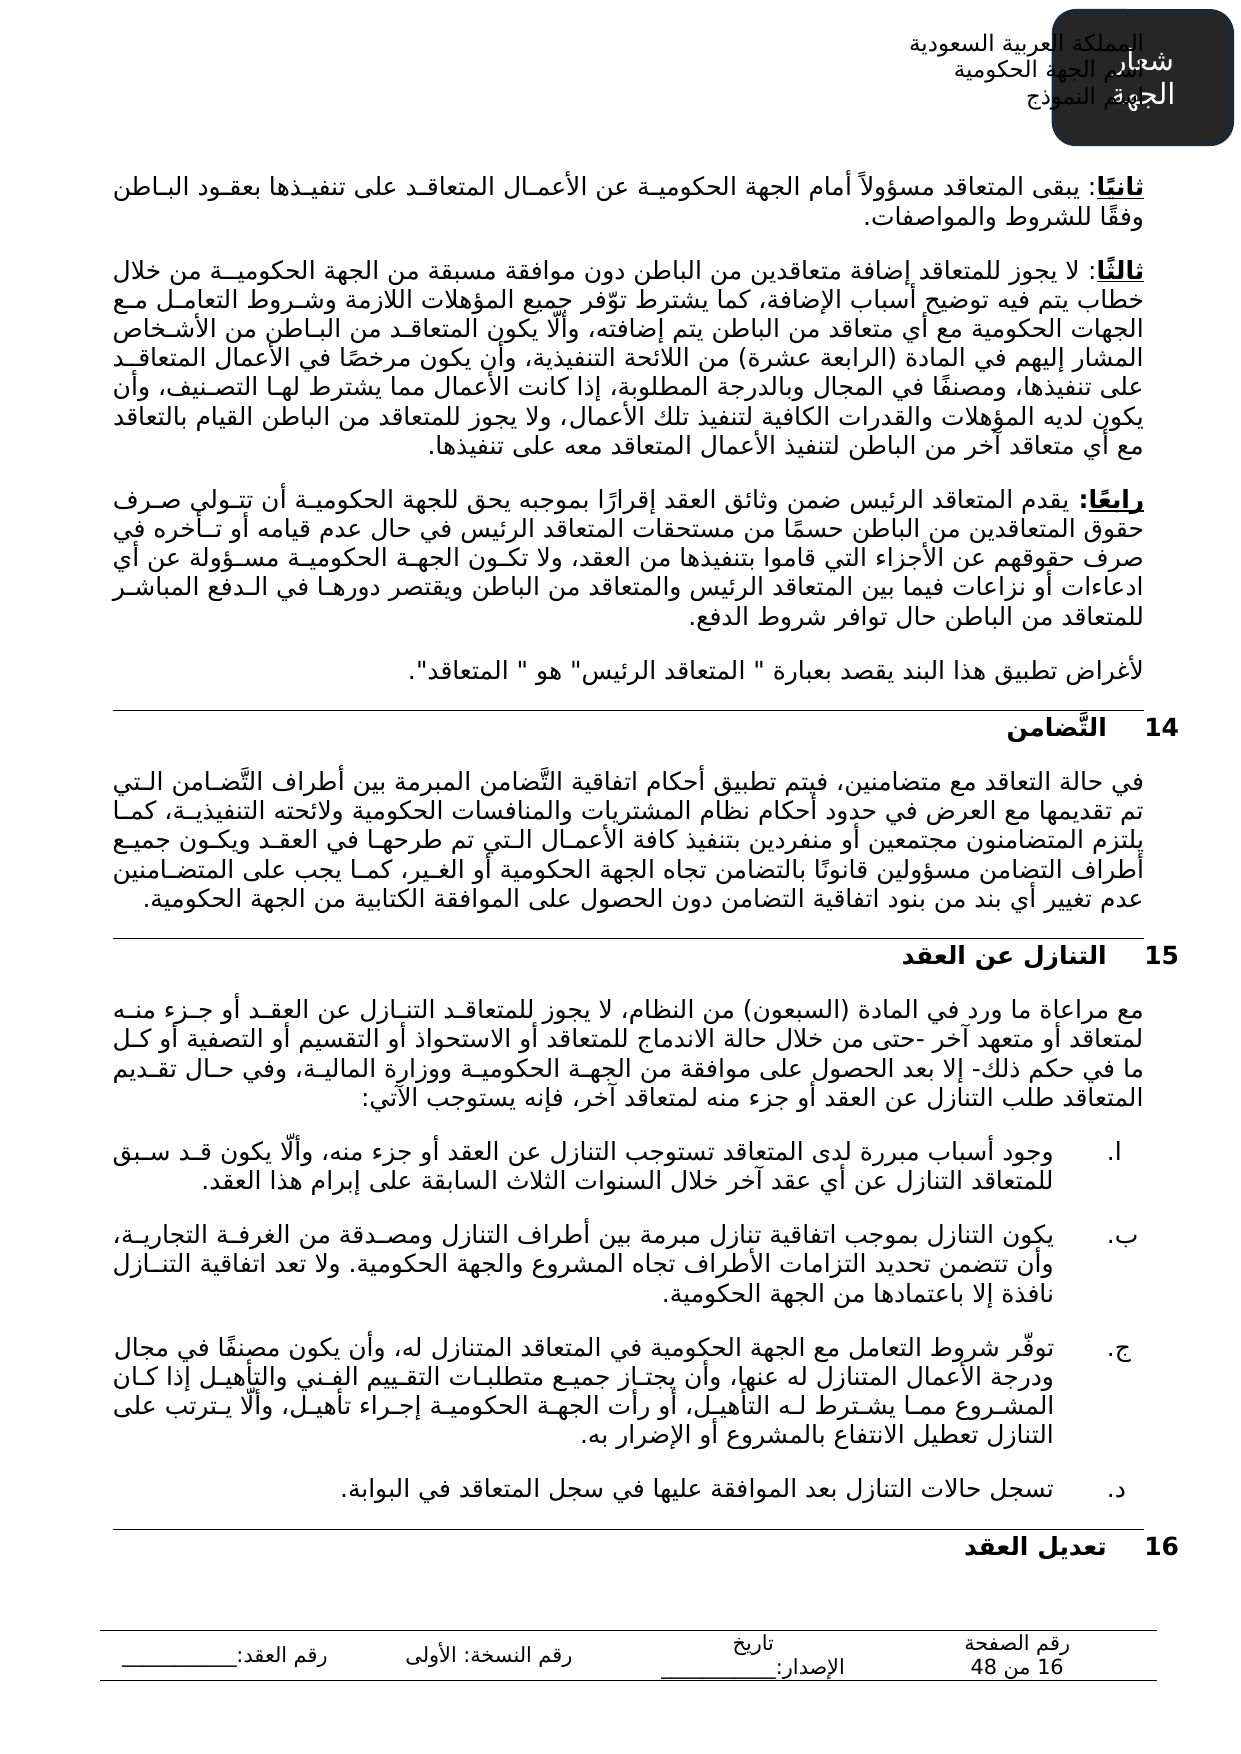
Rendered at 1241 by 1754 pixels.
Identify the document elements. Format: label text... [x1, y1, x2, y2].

subtitle التَّضامن [112, 711, 1144, 742]
text رابعًا: يقدم المتعاقد الرئيس ضمن وثائق العقد إقرارًا بموجبه يحق للجهة الحكومية أن تتولى صرف حقوق المتعاقدين من الباطن حسمًا من مستحقات المتعاقد الرئيس في حال عدم قيامه أو تأخره في صرف حقوقهم عن الأجزاء التي قاموا بتنفيذها من العقد، ولا تكون الجهة الحكومية مسؤولة عن أي ادعاءات أو نزاعات فيما بين المتعاقد الرئيس والمتعاقد من الباطن ويقتصر دورها في الدفع المباشر للمتعاقد من الباطن حال توافر شروط الدفع. [112, 485, 1144, 631]
list وجود أسباب مبررة لدى المتعاقد تستوجب التنازل عن العقد أو جزء منه، وألّا يكون قد سبق للمتعاقد التنازل عن أي عقد آخر خلال السنوات الثلاث السابقة على إبرام هذا العقد. [112, 1137, 1107, 1195]
list تسجل حالات التنازل بعد الموافقة عليها في سجل المتعاقد في البوابة. [112, 1474, 1107, 1504]
text لأغراض تطبيق هذا البند يقصد بعبارة " المتعاقد الرئيس" هو " المتعاقد". [112, 656, 1144, 685]
text مع مراعاة ما ورد في المادة (السبعون) من النظام، لا يجوز للمتعاقد التنازل عن العقد أو جزء منه لمتعاقد أو متعهد آخر -حتى من خلال حالة الاندماج للمتعاقد أو الاستحواذ أو التقسيم أو التصفية أو كل ما في حكم ذلك- إلا بعد الحصول على موافقة من الجهة الحكومية ووزارة المالية، وفي حال تقديم المتعاقد طلب التنازل عن العقد أو جزء منه لمتعاقد آخر، فإنه يستوجب الآتي: [112, 995, 1144, 1112]
text ثالثًا: لا يجوز للمتعاقد إضافة متعاقدين من الباطن دون موافقة مسبقة من الجهة الحكومية من خلال خطاب يتم فيه توضيح أسباب الإضافة، كما يشترط توّفر جميع المؤهلات اللازمة وشروط التعامل مع الجهات الحكومية مع أي متعاقد من الباطن يتم إضافته، وألّا يكون المتعاقد من الباطن من الأشخاص المشار إليهم في المادة (الرابعة عشرة) من اللائحة التنفيذية، وأن يكون مرخصًا في الأعمال المتعاقد على تنفيذها، ومصنفًا في المجال وبالدرجة المطلوبة، إذا كانت الأعمال مما يشترط لها التصنيف، وأن يكون لديه المؤهلات والقدرات الكافية لتنفيذ تلك الأعمال، ولا يجوز للمتعاقد من الباطن القيام بالتعاقد مع أي متعاقد آخر من الباطن لتنفيذ الأعمال المتعاقد معه على تنفيذها. [112, 256, 1144, 460]
subtitle التنازل عن العقد [112, 939, 1144, 970]
text في حالة التعاقد مع متضامنين، فيتم تطبيق أحكام اتفاقية التَّضامن المبرمة بين أطراف التَّضامن التي تم تقديمها مع العرض في حدود أحكام نظام المشتريات والمنافسات الحكومية ولائحته التنفيذية، كما يلتزم المتضامنون مجتمعين أو منفردين بتنفيذ كافة الأعمال التي تم طرحها في العقد ويكون جميع أطراف التضامن مسؤولين قانونًا بالتضامن تجاه الجهة الحكومية أو الغير، كما يجب على المتضامنين عدم تغيير أي بند من بنود اتفاقية التضامن دون الحصول على الموافقة الكتابية من الجهة الحكومية. [112, 767, 1144, 913]
subtitle تعديل العقد [112, 1530, 1144, 1561]
list يكون التنازل بموجب اتفاقية تنازل مبرمة بين أطراف التنازل ومصدقة من الغرفة التجارية، وأن تتضمن تحديد التزامات الأطراف تجاه المشروع والجهة الحكومية. ولا تعد اتفاقية التنازل نافذة إلا باعتمادها من الجهة الحكومية. [112, 1220, 1107, 1308]
list توفّر شروط التعامل مع الجهة الحكومية في المتعاقد المتنازل له، وأن يكون مصنفًا في مجال ودرجة الأعمال المتنازل له عنها، وأن يجتاز جميع متطلبات التقييم الفني والتأهيل إذا كان المشروع مما يشترط له التأهيل، أو رأت الجهة الحكومية إجراء تأهيل، وألّا يترتب على التنازل تعطيل الانتفاع بالمشروع أو الإضرار به. [112, 1333, 1107, 1449]
text ثانيًا: يبقى المتعاقد مسؤولاً أمام الجهة الحكومية عن الأعمال المتعاقد على تنفيذها بعقود الباطن وفقًا للشروط والمواصفات. [112, 172, 1144, 231]
